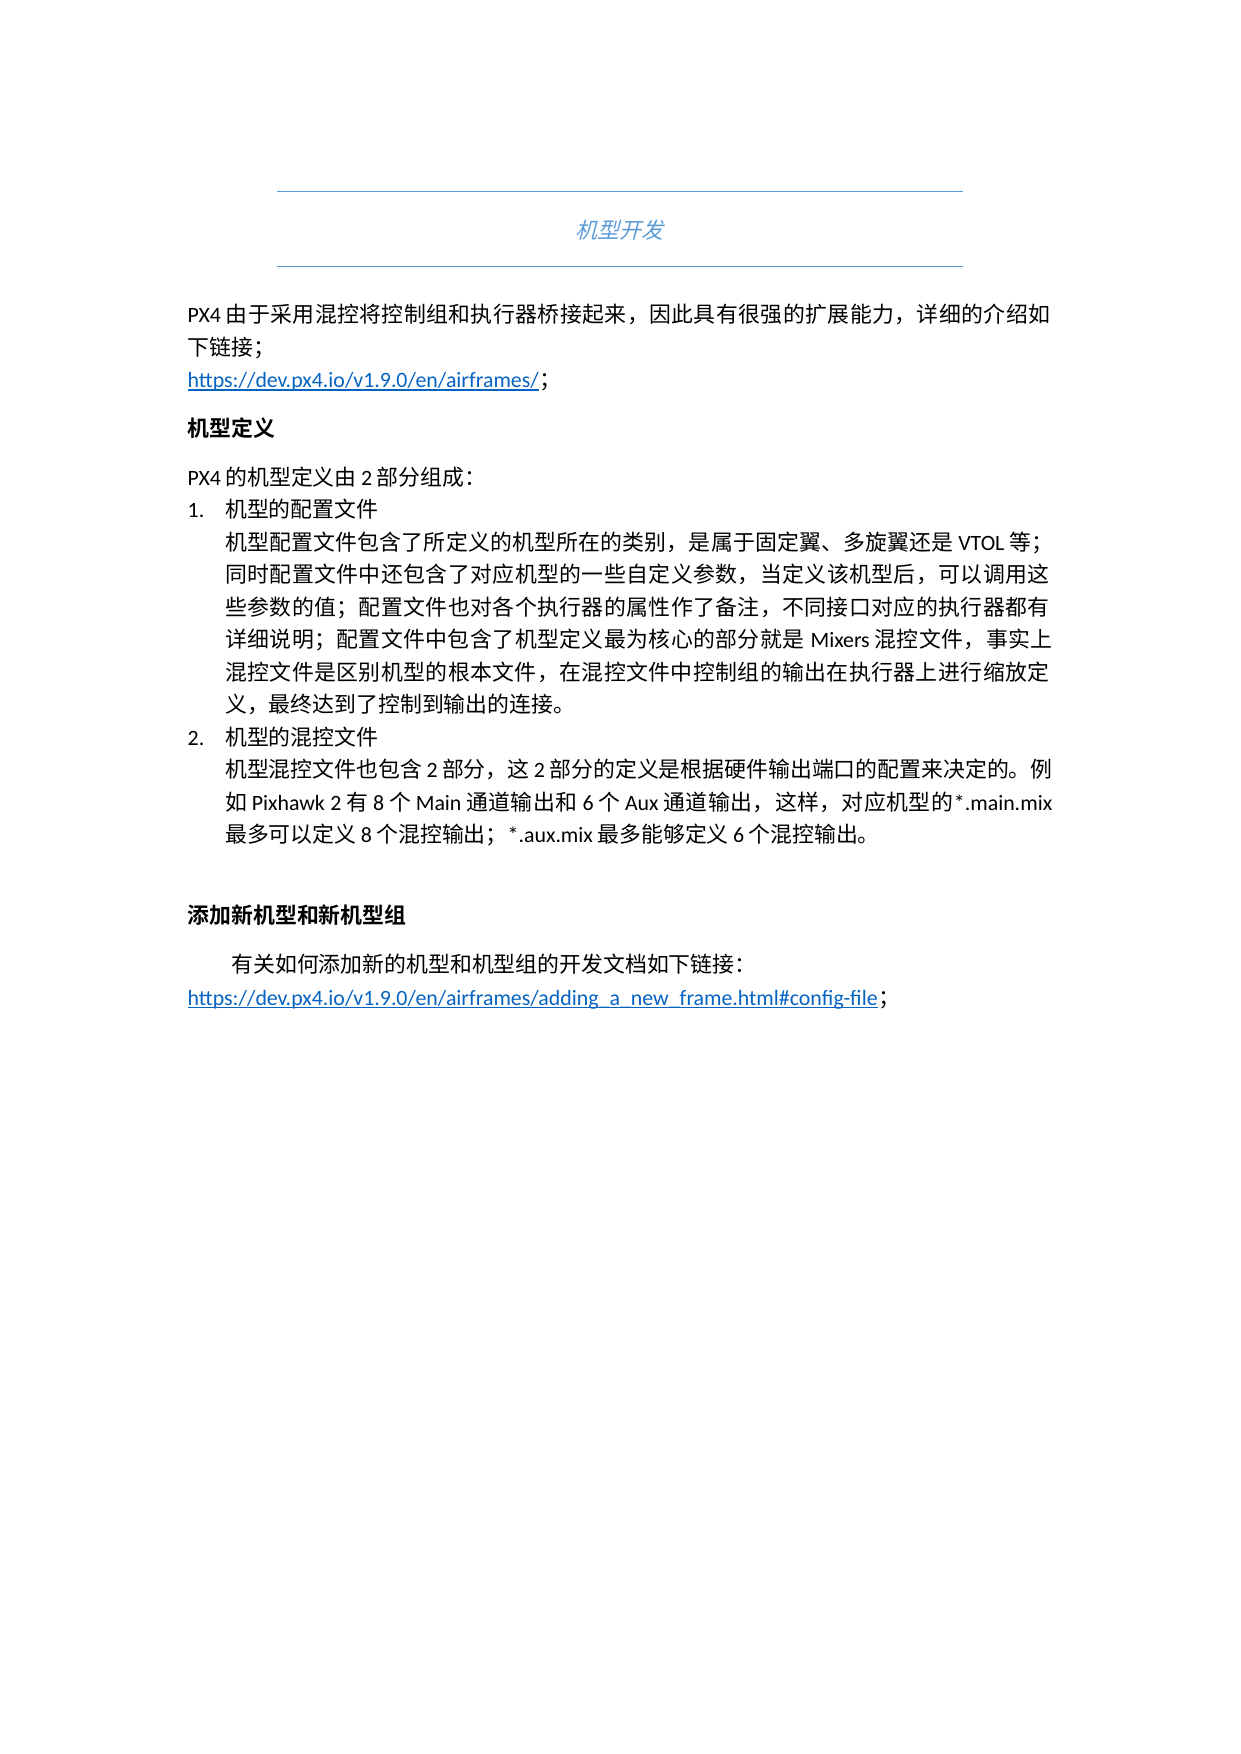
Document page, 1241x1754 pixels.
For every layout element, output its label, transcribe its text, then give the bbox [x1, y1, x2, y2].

text https://dev.px4.io/v1.9.0/en/airframes/； [187, 362, 1053, 394]
list 机型定义 [187, 410, 1053, 443]
text 机型开发 [277, 192, 963, 266]
text https://dev.px4.io/v1.9.0/en/airframes/adding_a_new_frame.html#config-file； [187, 979, 1053, 1012]
text 有关如何添加新的机型和机型组的开发文档如下链接： [187, 947, 1053, 979]
list 机型的混控文件 [187, 719, 1053, 752]
list 机型配置文件包含了所定义的机型所在的类别，是属于固定翼、多旋翼还是VTOL等；同时配置文件中还包含了对应机型的一些自定义参数，当定义该机型后，可以调用这些参数的值；配置文件也对各个执行器的属性作了备注，不同接口对应的执行器都有详细说明；配置文件中包含了机型定义最为核心的部分就是Mixers混控文件，事实上混控文件是区别机型的根本文件，在混控文件中控制组的输出在执行器上进行缩放定义，最终达到了控制到输出的连接。 [225, 524, 1053, 719]
text PX4的机型定义由2部分组成： [187, 459, 1053, 492]
text PX4由于采用混控将控制组和执行器桥接起来，因此具有很强的扩展能力，详细的介绍如下链接； [187, 297, 1053, 362]
list 机型混控文件也包含2部分，这2部分的定义是根据硬件输出端口的配置来决定的。例如Pixhawk 2有8个Main通道输出和6个Aux通道输出，这样，对应机型的*.main.mix最多可以定义8个混控输出；*.aux.mix最多能够定义6个混控输出。 [225, 752, 1053, 849]
list 机型的配置文件 [187, 492, 1053, 524]
list 添加新机型和新机型组 [187, 898, 1053, 930]
